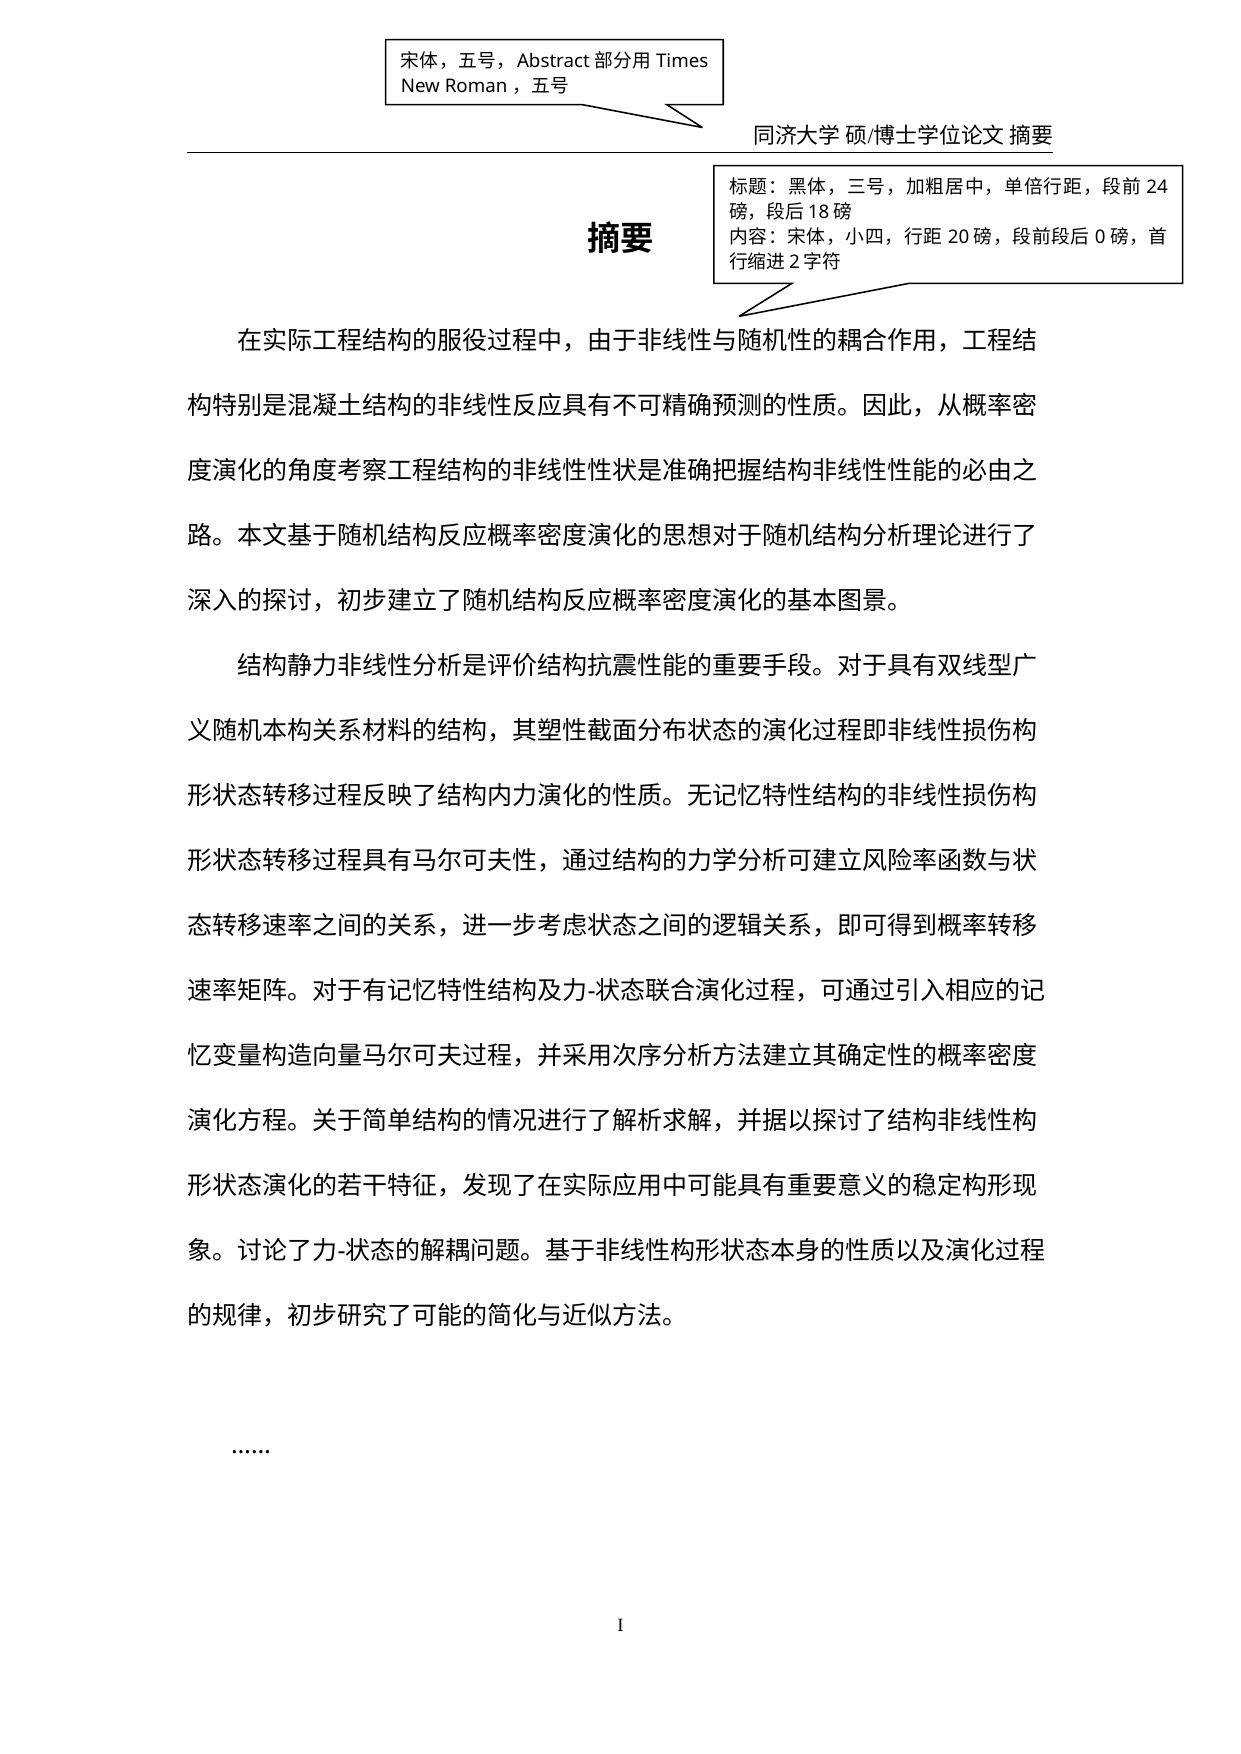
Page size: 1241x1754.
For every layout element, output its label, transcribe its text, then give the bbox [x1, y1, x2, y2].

text 结构静力非线性分析是评价结构抗震性能的重要手段。对于具有双线型广义随机本构关系材料的结构，其塑性截面分布状态的演化过程即非线性损伤构形状态转移过程反映了结构内力演化的性质。无记忆特性结构的非线性损伤构形状态转移过程具有马尔可夫性，通过结构的力学分析可建立风险率函数与状态转移速率之间的关系，进一步考虑状态之间的逻辑关系，即可得到概率转移速率矩阵。对于有记忆特性结构及力-状态联合演化过程，可通过引入相应的记忆变量构造向量马尔可夫过程，并采用次序分析方法建立其确定性的概率密度演化方程。关于简单结构的情况进行了解析求解，并据以探讨了结构非线性构形状态演化的若干特征，发现了在实际应用中可能具有重要意义的稳定构形现象。讨论了力-状态的解耦问题。基于非线性构形状态本身的性质以及演化过程的规律，初步研究了可能的简化与近似方法。 [187, 631, 1053, 1346]
text 摘要 [187, 203, 713, 268]
text 在实际工程结构的服役过程中，由于非线性与随机性的耦合作用，工程结构特别是混凝土结构的非线性反应具有不可精确预测的性质。因此，从概率密度演化的角度考察工程结构的非线性性状是准确把握结构非线性性能的必由之路。本文基于随机结构反应概率密度演化的思想对于随机结构分析理论进行了深入的探讨，初步建立了随机结构反应概率密度演化的基本图景。 [187, 306, 1053, 631]
text …… [187, 1411, 1053, 1476]
